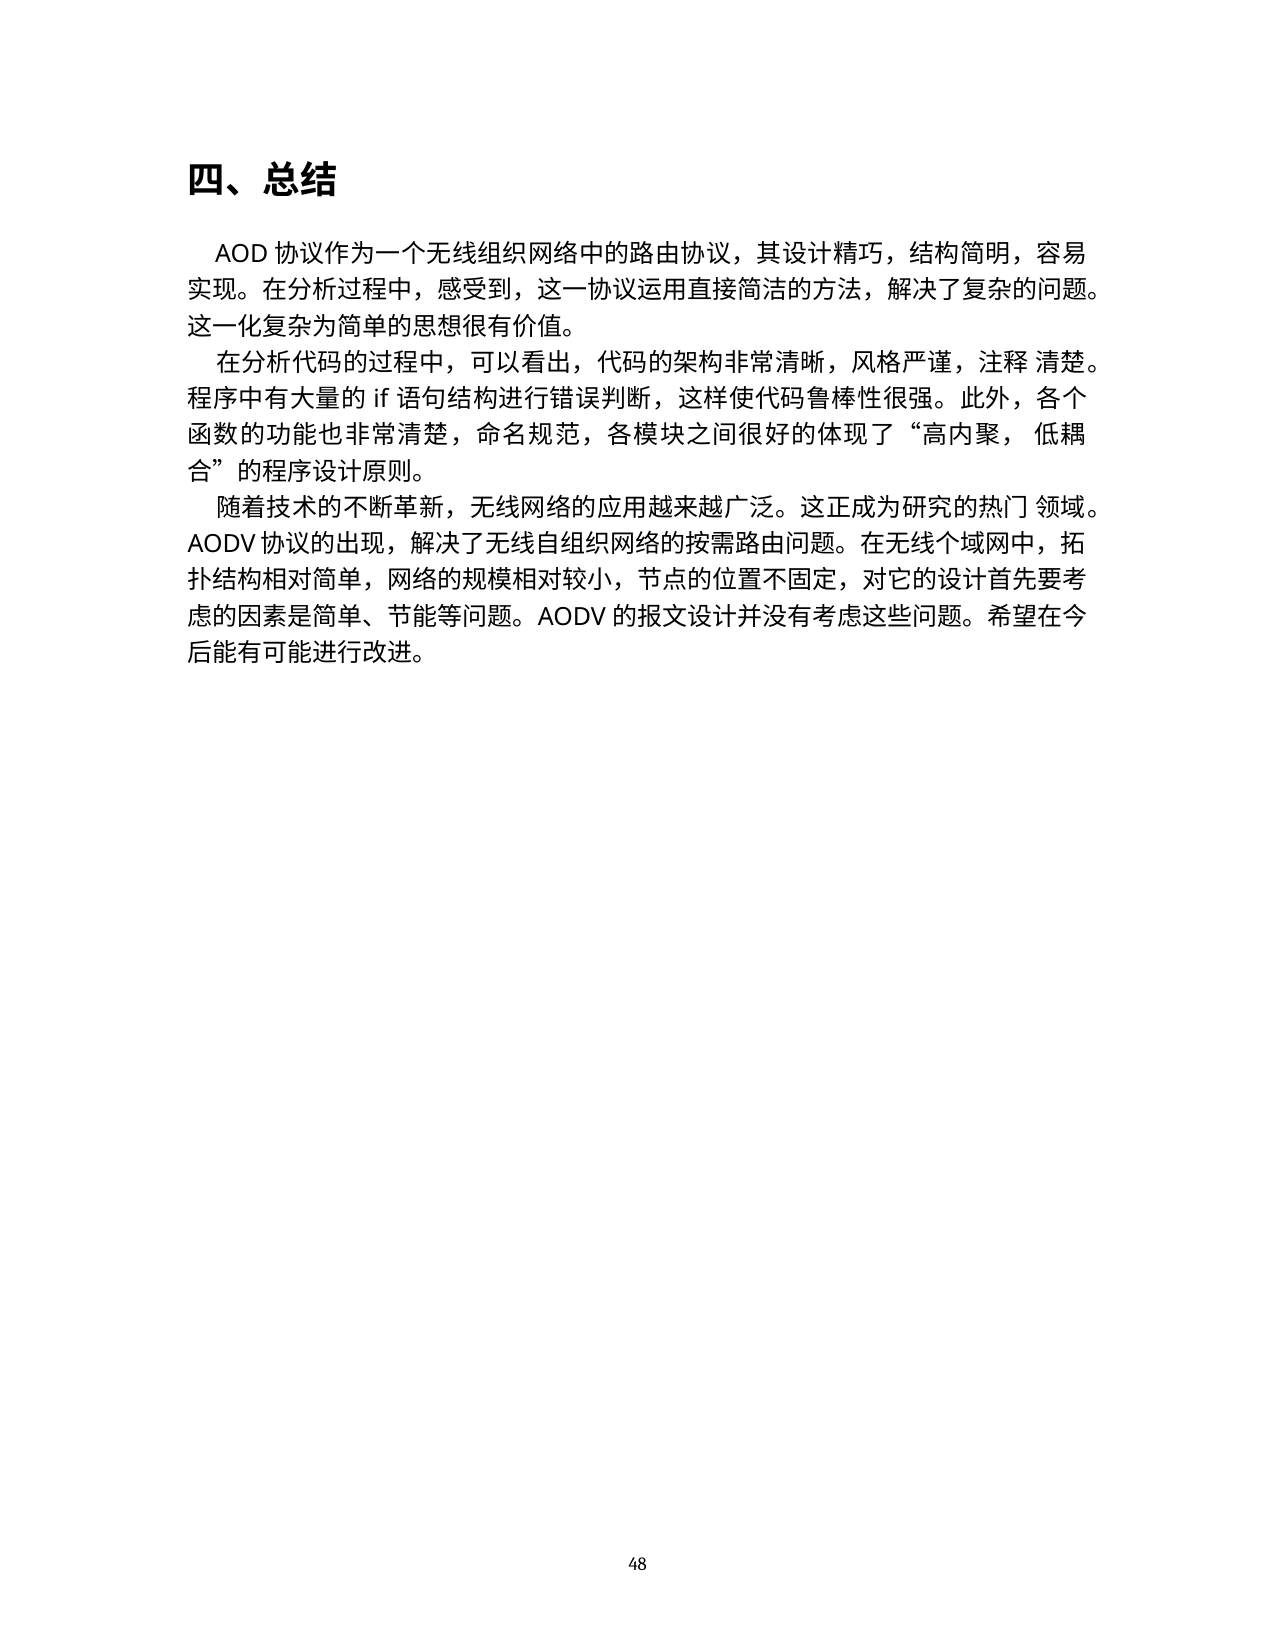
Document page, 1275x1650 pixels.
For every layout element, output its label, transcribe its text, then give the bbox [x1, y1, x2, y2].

text 在分析代码的过程中，可以看出，代码的架构非常清晰，风格严谨，注释 清楚。程序中有大量的 if 语句结构进行错误判断，这样使代码鲁棒性很强。此外，各个函数的功能也非常清楚，命名规范，各模块之间很好的体现了“高内聚， 低耦合”的程序设计原则。 [187, 342, 1087, 487]
text AOD协议作为一个无线组织网络中的路由协议，其设计精巧，结构简明，容易实现。在分析过程中，感受到，这一协议运用直接简洁的方法，解决了复杂的问题。这一化复杂为简单的思想很有价值。 [187, 233, 1087, 342]
subtitle 四、总结 [187, 150, 1087, 204]
text 随着技术的不断革新，无线网络的应用越来越广泛。这正成为研究的热门 领域。AODV协议的出现，解决了无线自组织网络的按需路由问题。在无线个域网中，拓扑结构相对简单，网络的规模相对较小，节点的位置不固定，对它的设计首先要考虑的因素是简单、节能等问题。AODV 的报文设计并没有考虑这些问题。希望在今后能有可能进行改进。 [187, 487, 1087, 668]
